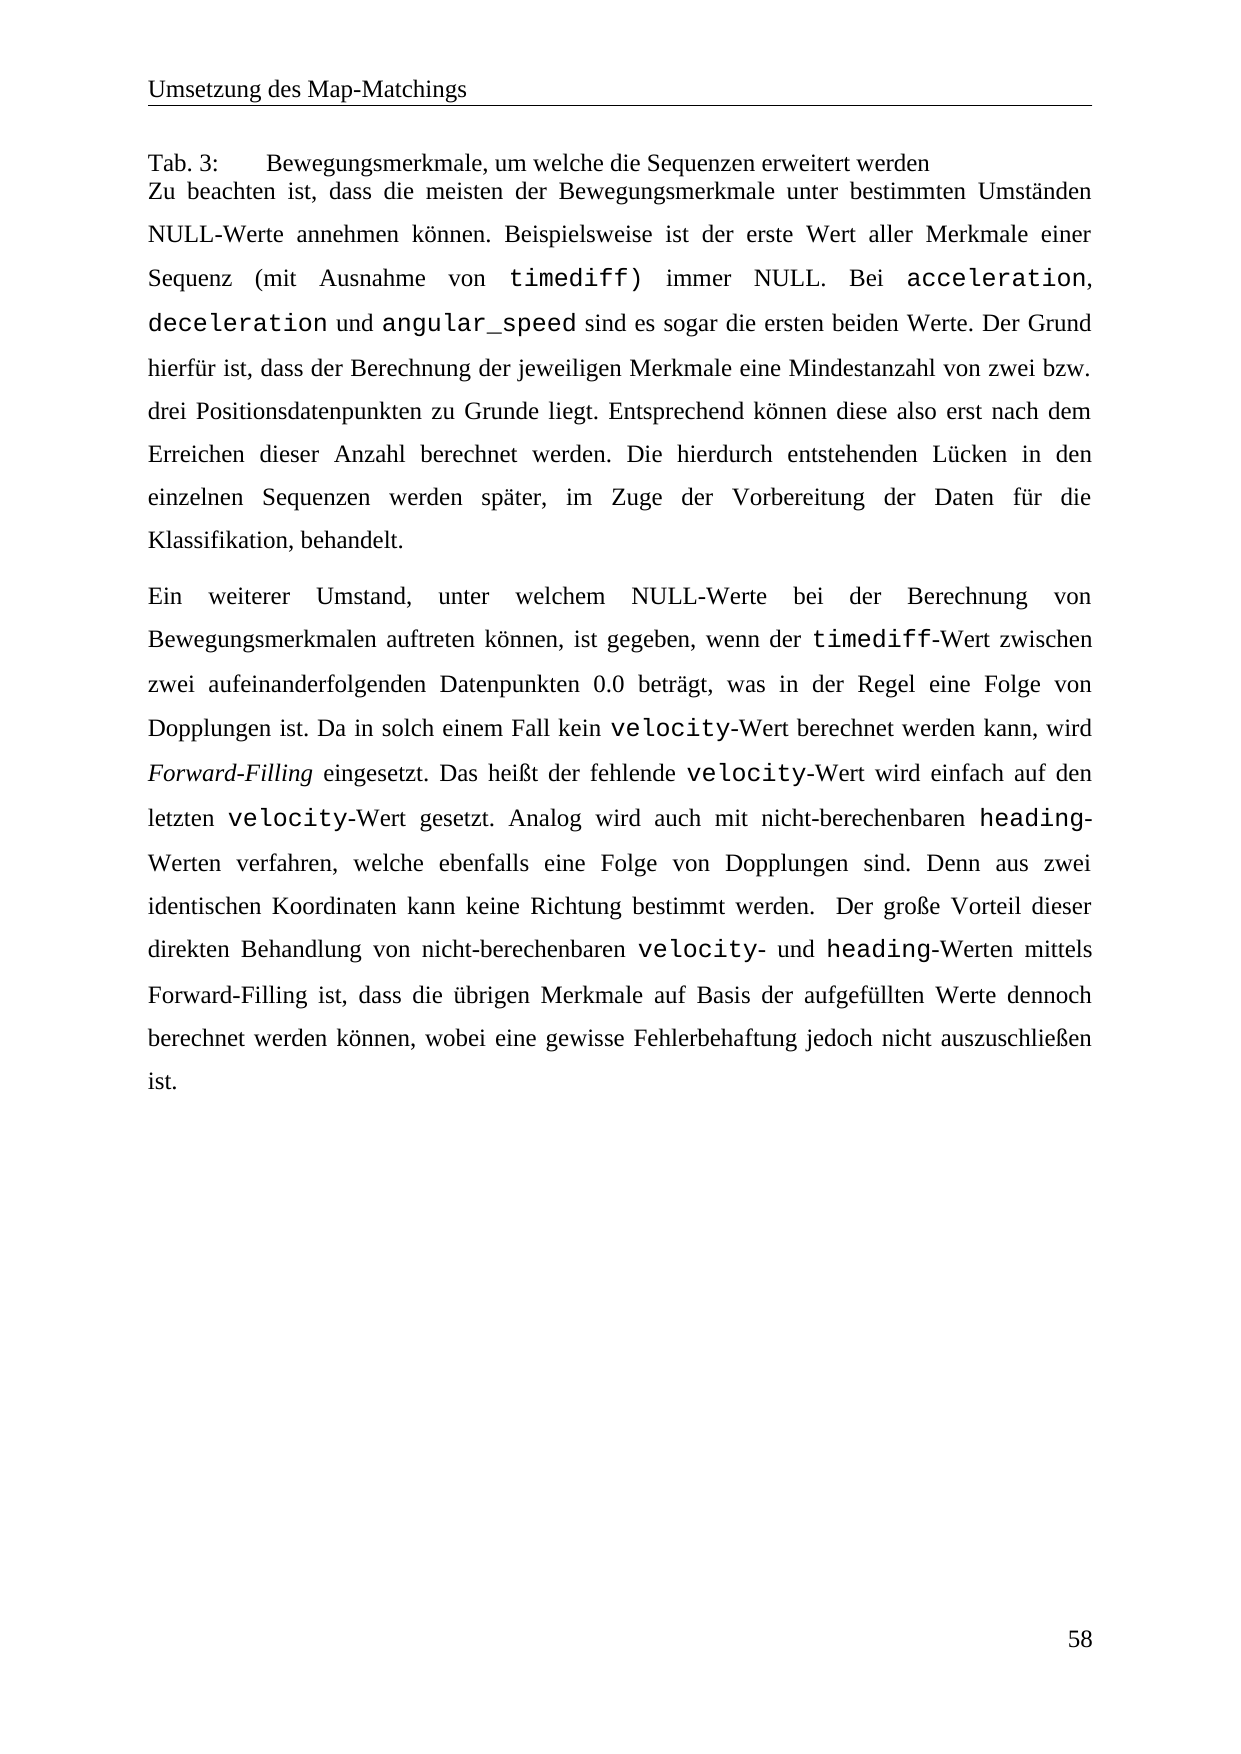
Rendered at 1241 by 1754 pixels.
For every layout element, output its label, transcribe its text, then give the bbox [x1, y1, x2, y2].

text Zu beachten ist, dass die meisten der Bewegungsmerkmale unter bestimmten Umständen NULL-Werte annehmen können. Beispielsweise ist der erste Wert aller Merkmale einer Sequenz (mit Ausnahme von timediff) immer NULL. Bei acceleration, deceleration und angular_speed sind es sogar die ersten beiden Werte. Der Grund hierfür ist, dass der Berechnung der jeweiligen Merkmale eine Mindestanzahl von zwei bzw. drei Positionsdatenpunkten zu Grunde liegt. Entsprechend können diese also erst nach dem Erreichen dieser Anzahl berechnet werden. Die hierdurch entstehenden Lücken in den einzelnen Sequenzen werden später, im Zuge der Vorbereitung der Daten für die Klassifikation, behandelt. [148, 176, 1092, 554]
text Ein weiterer Umstand, unter welchem NULL-Werte bei der Berechnung von Bewegungsmerkmalen auftreten können, ist gegeben, wenn der timediff-Wert zwischen zwei aufeinanderfolgenden Datenpunkten 0.0 beträgt, was in der Regel eine Folge von Dopplungen ist. Da in solch einem Fall kein velocity-Wert berechnet werden kann, wird Forward-Filling eingesetzt. Das heißt der fehlende velocity-Wert wird einfach auf den letzten velocity-Wert gesetzt. Analog wird auch mit nicht-berechenbaren heading-Werten verfahren, welche ebenfalls eine Folge von Dopplungen sind. Denn aus zwei identischen Koordinaten kann keine Richtung bestimmt werden. Der große Vorteil dieser direkten Behandlung von nicht-berechenbaren velocity- und heading-Werten mittels Forward-Filling ist, dass die übrigen Merkmale auf Basis der aufgefüllten Werte dennoch berechnet werden können, wobei eine gewisse Fehlerbehaftung jedoch nicht auszuschließen ist. [148, 581, 1092, 1095]
